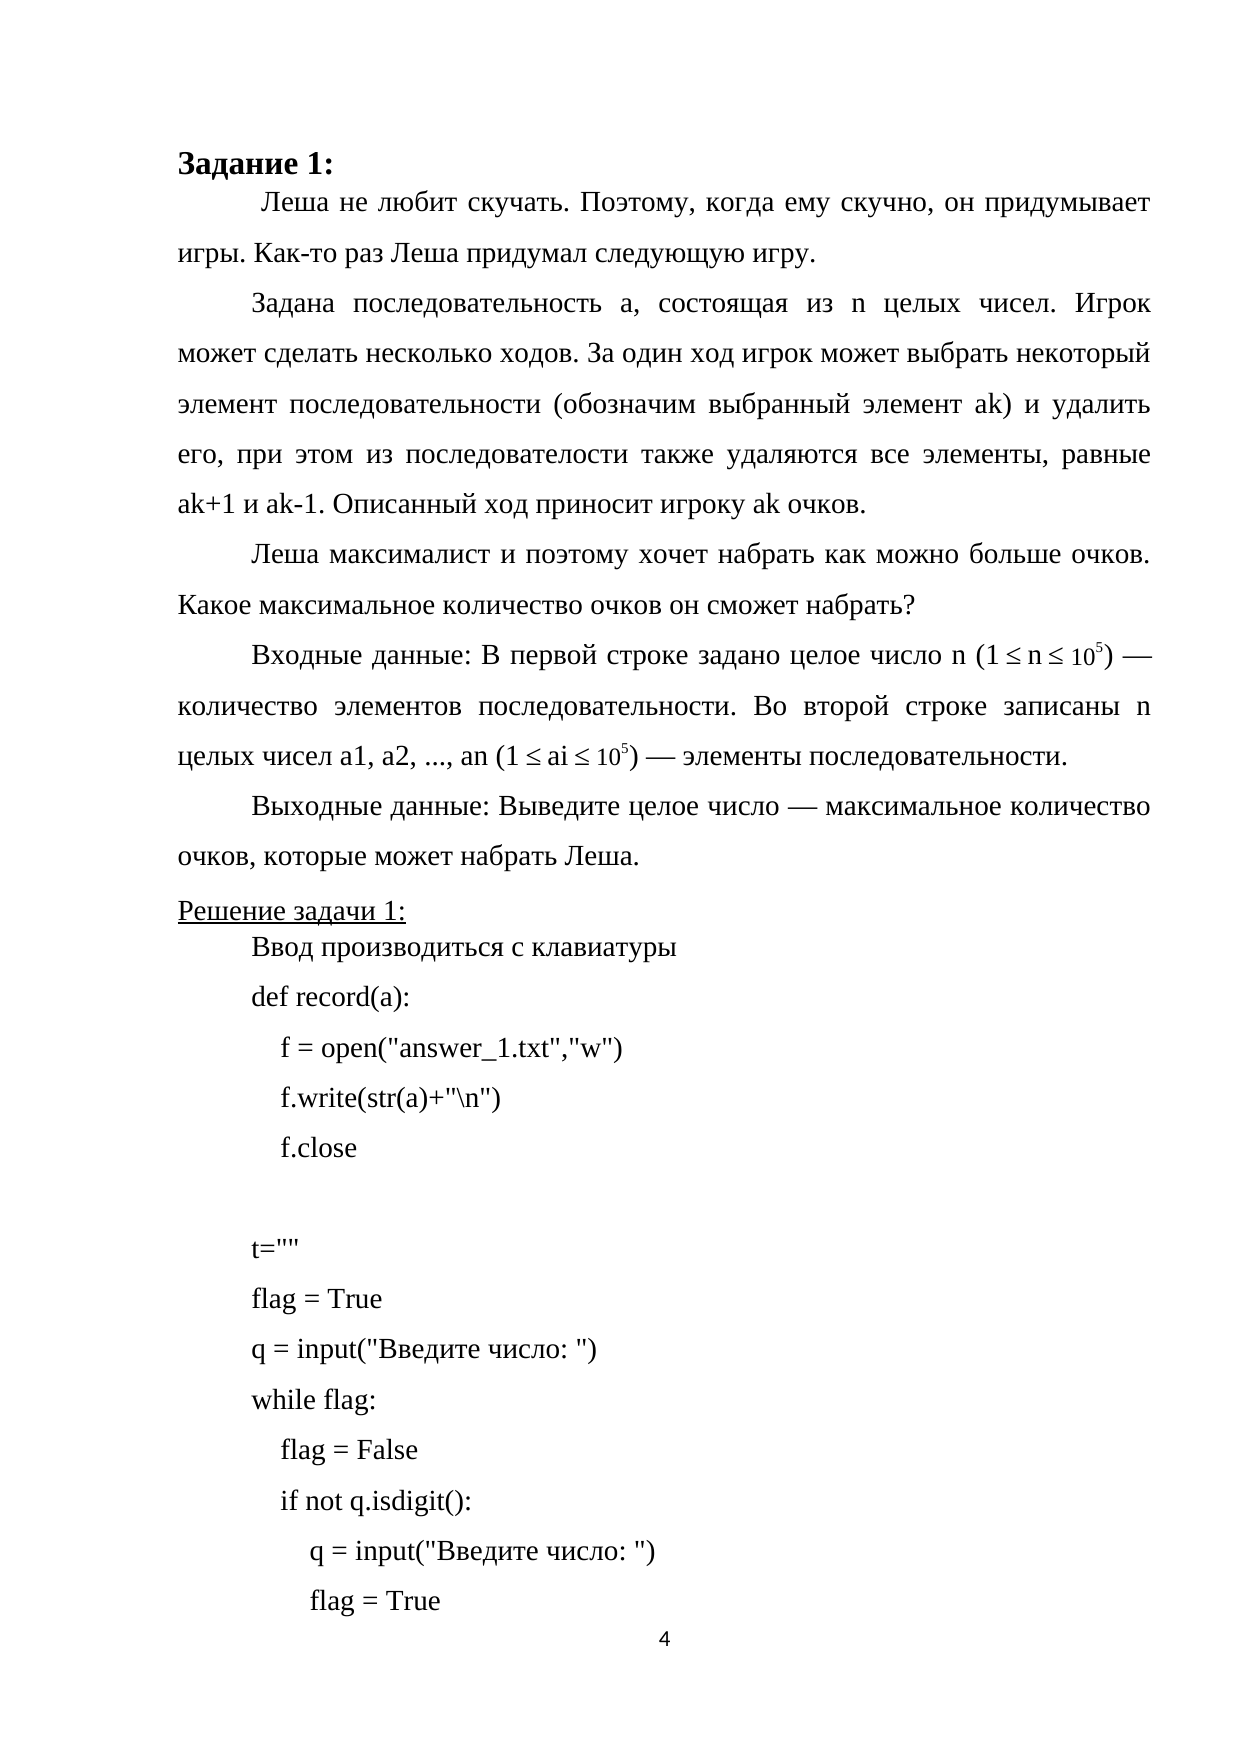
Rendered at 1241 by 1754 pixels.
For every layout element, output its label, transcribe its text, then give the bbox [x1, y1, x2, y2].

subtitle Задание 1: [177, 143, 1152, 181]
text flag = True [177, 1281, 1152, 1315]
text f = open("answer_1.txt","w") [177, 1030, 1152, 1063]
text flag = False [177, 1432, 1152, 1466]
text Выходные данные: Выведите целое число — максимальное количество очков, которые может набрать Леша. [177, 788, 1152, 872]
text f.close [177, 1130, 1152, 1164]
text Ввод производиться с клавиатуры [177, 929, 1152, 963]
text q = input("Введите число: ") [177, 1533, 1152, 1566]
text if not q.isdigit(): [177, 1483, 1152, 1516]
text q = input("Введите число: ") [177, 1332, 1152, 1365]
text t="" [177, 1231, 1152, 1264]
text Задана последовательность a, состоящая из n целых чисел. Игрок может сделать несколько ходов. За один ход игрок может выбрать некоторый элемент последовательности (обозначим выбранный элемент ak) и удалить его, при этом из последователости также удаляются все элементы, равные ak+1 и ak-1. Описанный ход приносит игроку ak очков. [177, 285, 1152, 520]
text flag = True [177, 1583, 1152, 1617]
text f.write(str(a)+"\n") [177, 1080, 1152, 1114]
text while flag: [177, 1382, 1152, 1416]
text Леша максималист и поэтому хочет набрать как можно больше очков. Какое максимальное количество очков он сможет набрать? [177, 537, 1152, 621]
text Входные данные: В первой строке задано целое число n (1 ≤ n ≤ ) — количество элементов последовательности. Во второй строке записаны n целых чисел a1, a2, ..., an (1 ≤ ai ≤ ) — элементы последовательности. [177, 637, 1152, 771]
text def record(a): [177, 979, 1152, 1013]
subtitle Решение задачи 1: [177, 893, 1152, 927]
text Леша не любит скучать. Поэтому, когда ему скучно, он придумывает игры. Как-то раз Леша придумал следующую игру. [177, 184, 1152, 268]
